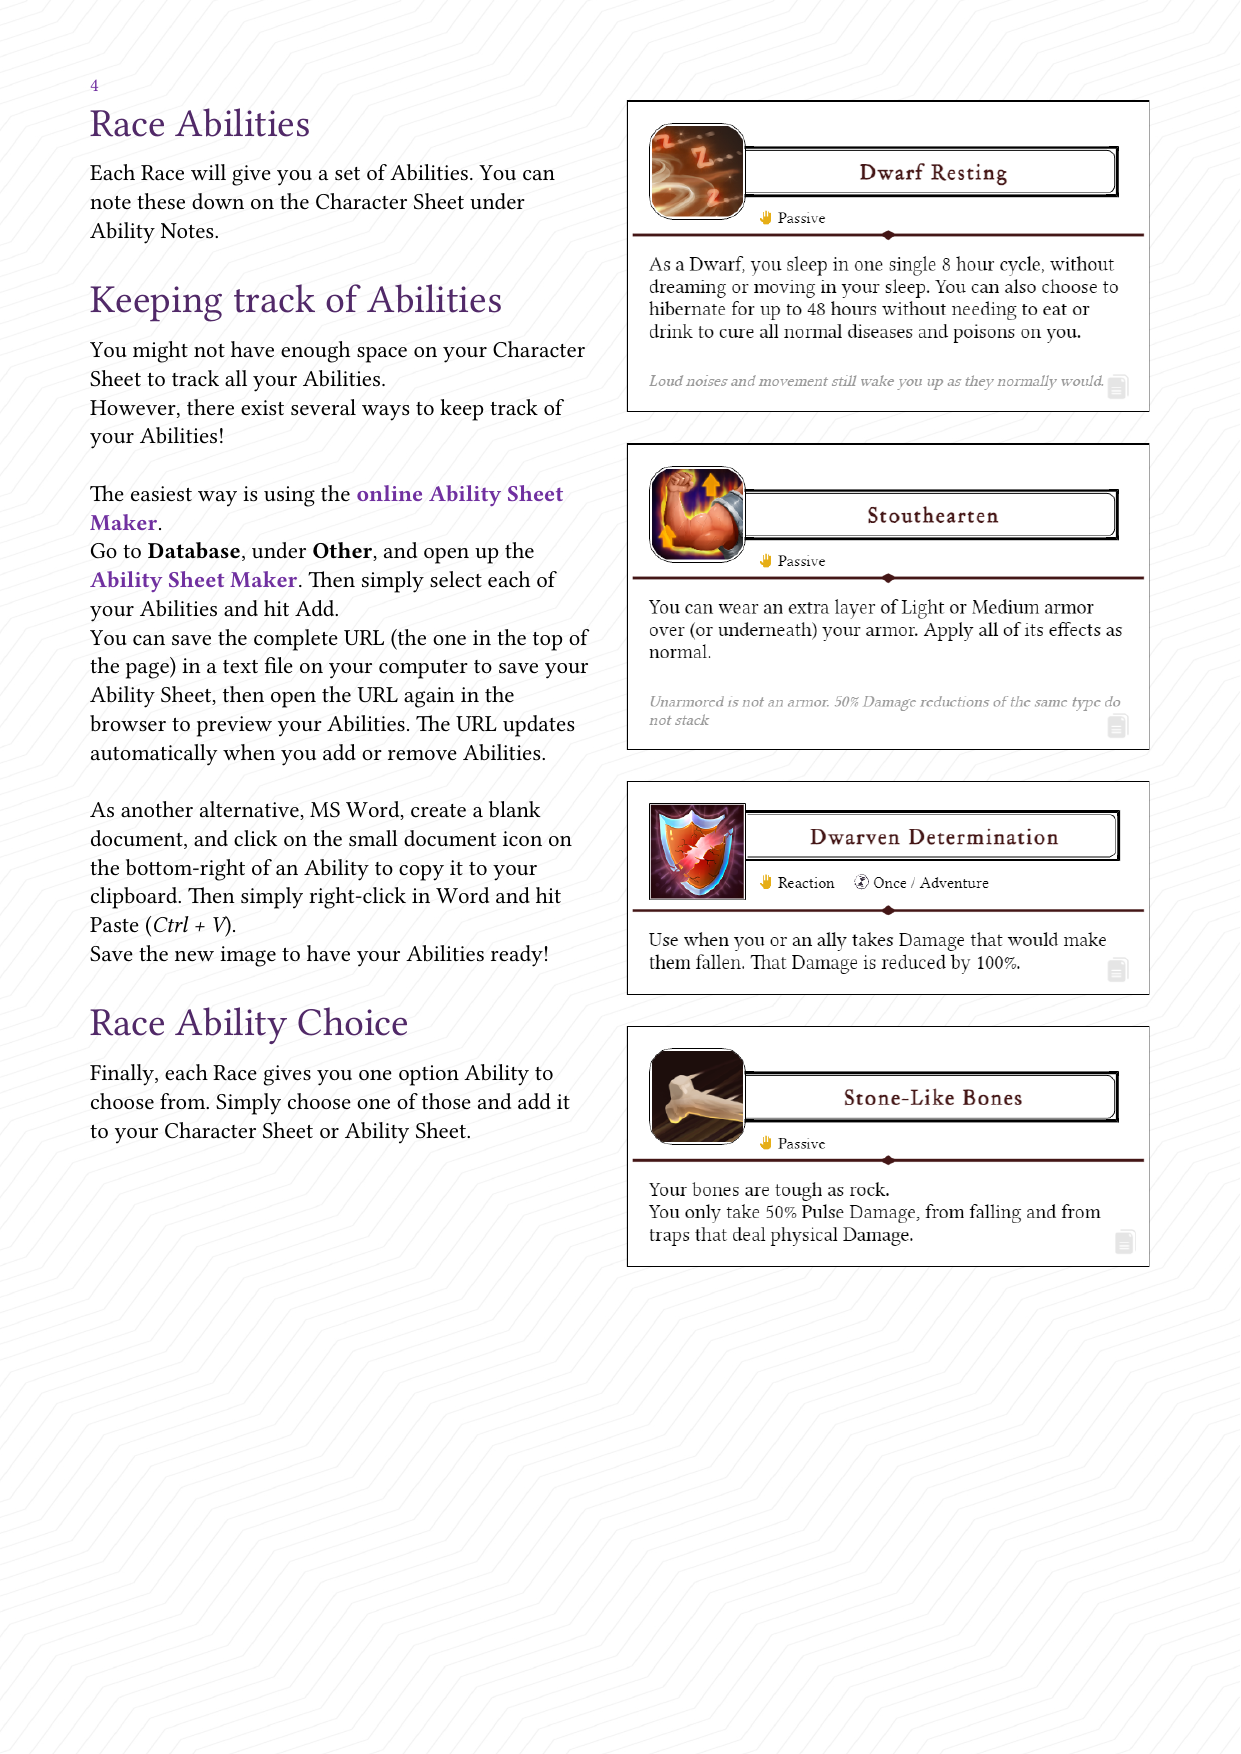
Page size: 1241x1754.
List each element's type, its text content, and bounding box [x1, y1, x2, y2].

picture [0, 0, 1241, 1754]
text You might not have enough space on your Character Sheet to track all your Abilities. [90, 337, 590, 392]
text Finally, each Race gives you one option Ability to choose from. Simply choose one of those and add it to your Character Sheet or Ability Sheet. [90, 1060, 590, 1144]
text Each Race will give you a set of Abilities. You can note these down on the Character Sheet under Ability Notes. [90, 160, 590, 244]
subtitle Race Ability Choice [90, 1000, 590, 1045]
text Save the new image to have your Abilities ready! [90, 941, 590, 967]
text Go to Database, under Other, and open up the Ability Sheet Maker. Then simply select each of your Abilities and hit Add. [90, 538, 590, 622]
text However, there exist several ways to keep track of your Abilities! [90, 394, 590, 449]
subtitle Race Abilities [90, 101, 590, 146]
text As another alternative, MS Word, create a blank document, and click on the small document icon on the bottom-right of an Ability to copy it to your clipboard. Then simply right-click in Word and hit Paste (Ctrl + V). [90, 797, 590, 938]
text The easiest way is using the online Ability Sheet Maker. [90, 481, 590, 536]
text You can save the complete URL (the one in the top of the page) in a text file on your computer to save your Ability Sheet, then open the URL again in the browser to preview your Abilities. The URL updates automatically when you add or remove Abilities. [90, 624, 590, 766]
subtitle Keeping track of Abilities [90, 277, 590, 322]
